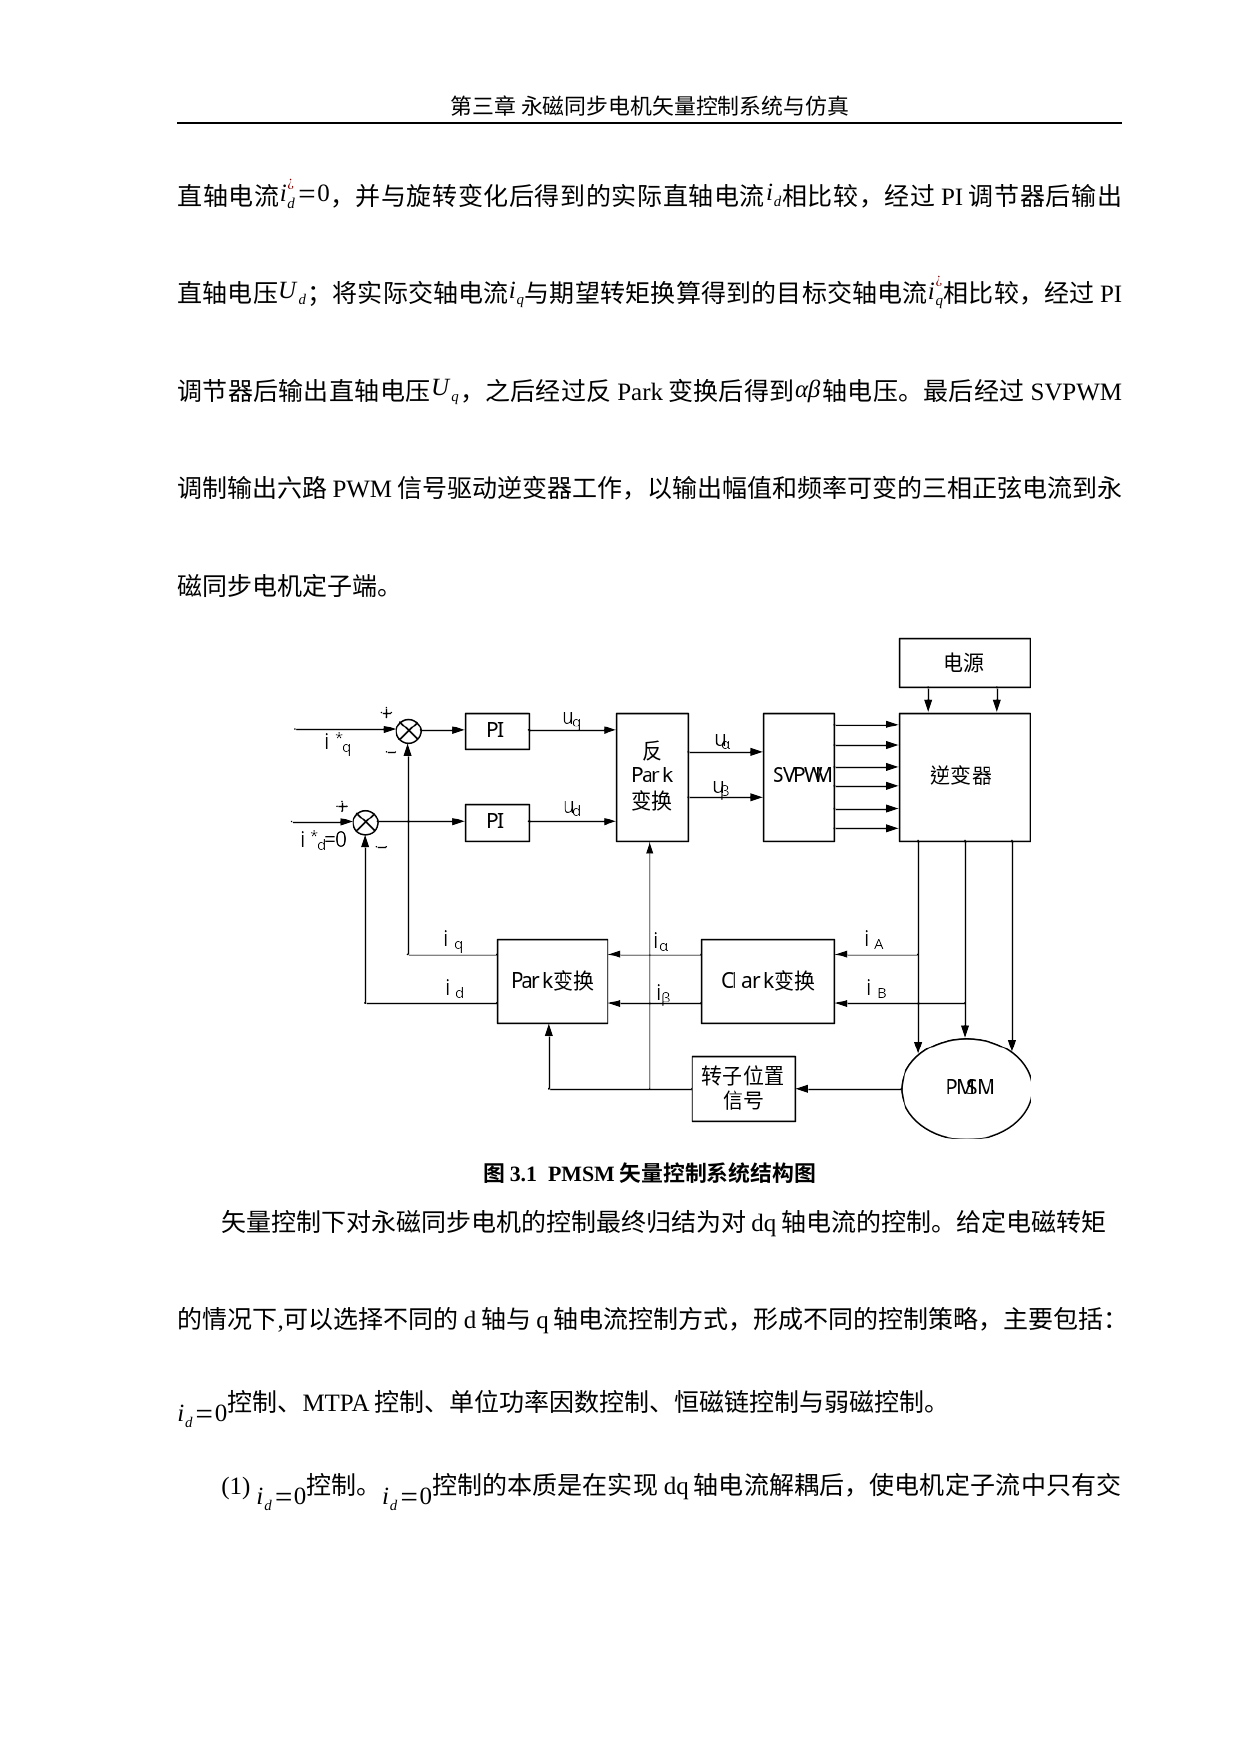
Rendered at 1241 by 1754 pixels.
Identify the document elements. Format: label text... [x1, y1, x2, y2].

text 图3.1 PMSM矢量控制系统结构图 [177, 1155, 1122, 1188]
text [177, 162, 1122, 617]
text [177, 1466, 1122, 1531]
text 矢量控制下对永磁同步电机的控制最终归结为对dq轴电流的控制。给定电磁转矩的情况下,可以选择不同的d轴与q轴电流控制方式，形成不同的控制策略，主要包括：控制、MTPA控制、单位功率因数控制、恒磁链控制与弱磁控制。 [177, 1188, 1122, 1448]
